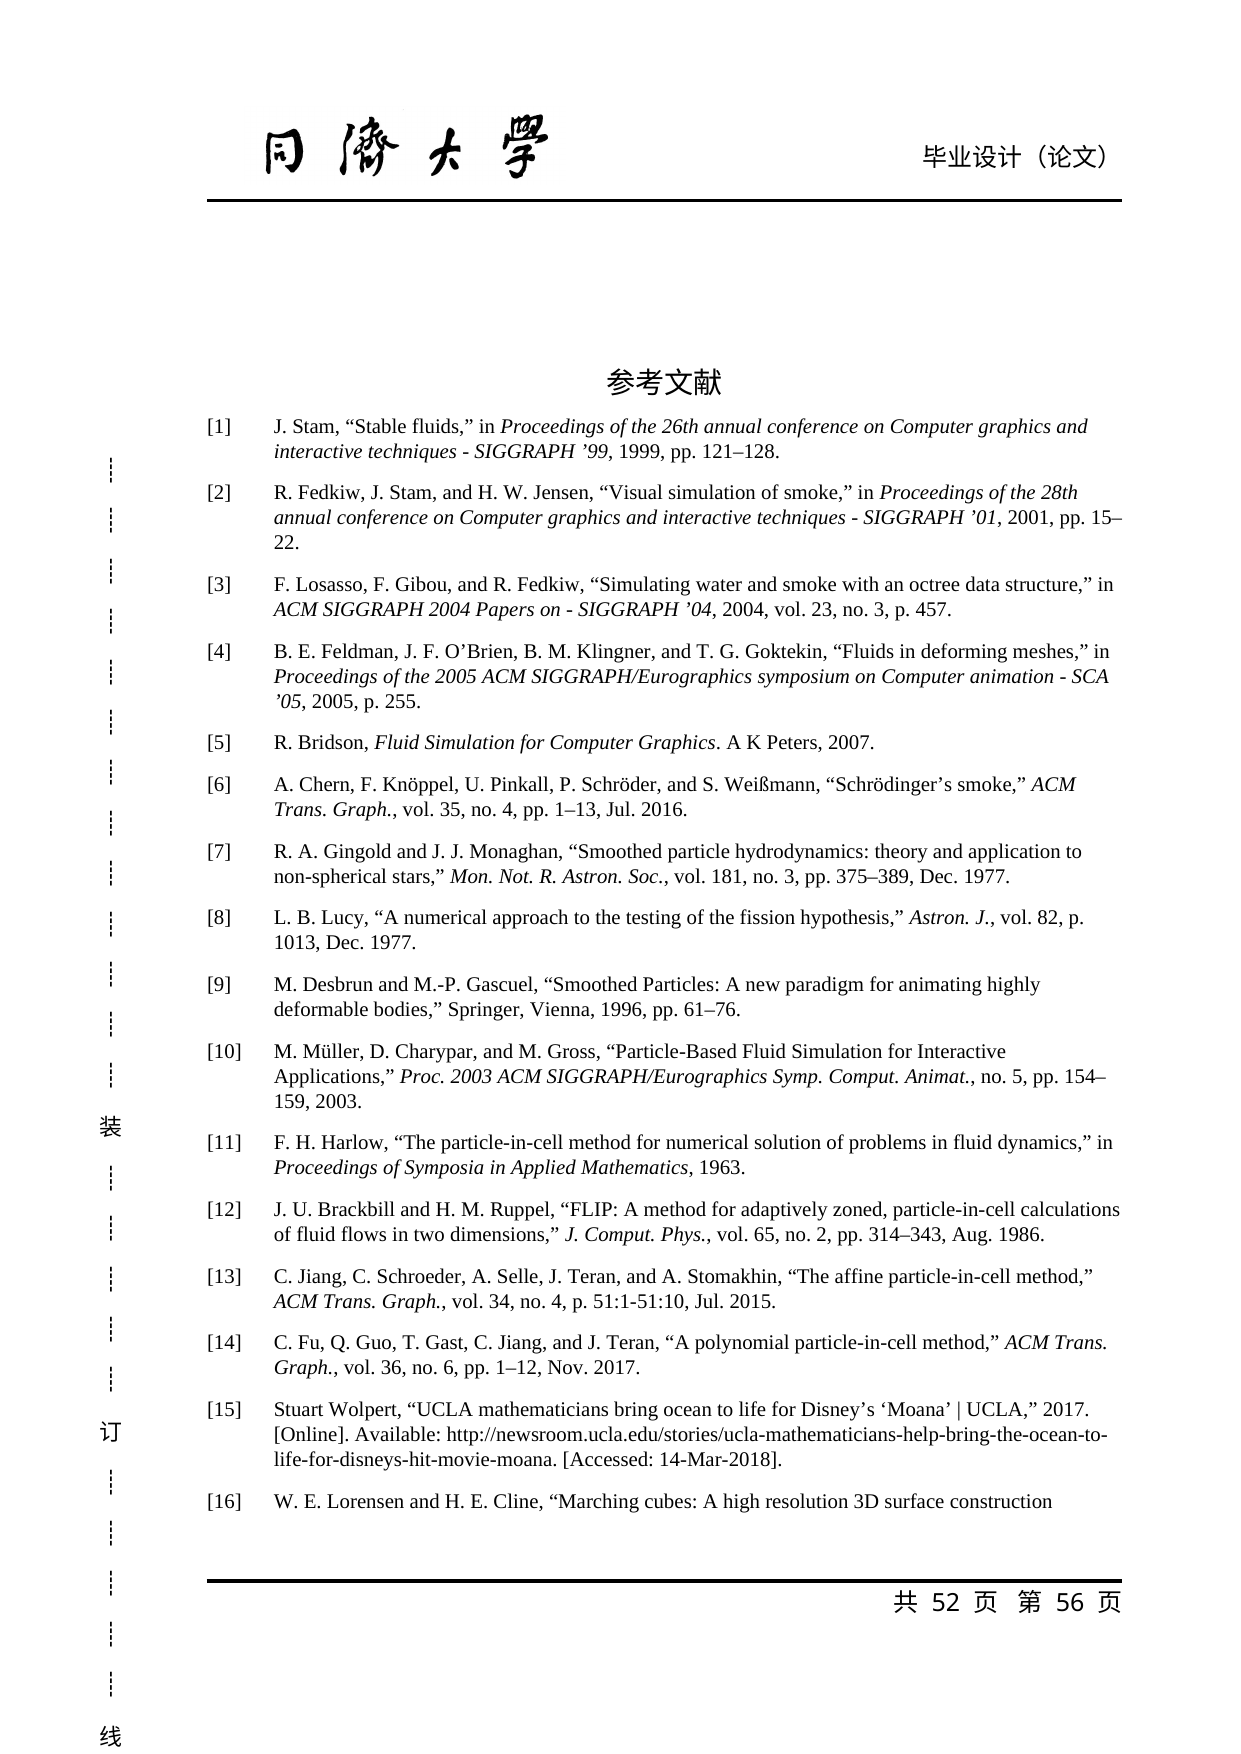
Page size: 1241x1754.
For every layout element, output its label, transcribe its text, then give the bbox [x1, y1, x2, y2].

text [4] B. E. Feldman, J. F. O’Brien, B. M. Klingner, and T. G. Goktekin, “Fluids in deforming meshes,” in Proceedings of the 2005 ACM SIGGRAPH/Eurographics symposium on Computer animation - SCA ’05, 2005, p. 255. [207, 638, 1122, 713]
picture [244, 106, 566, 185]
text [2] R. Fedkiw, J. Stam, and H. W. Jensen, “Visual simulation of smoke,” in Proceedings of the 28th annual conference on Computer graphics and interactive techniques - SIGGRAPH ’01, 2001, pp. 15–22. [207, 480, 1122, 555]
text [14] C. Fu, Q. Guo, T. Gast, C. Jiang, and J. Teran, “A polynomial particle-in-cell method,” ACM Trans. Graph., vol. 36, no. 6, pp. 1–12, Nov. 2017. [207, 1330, 1122, 1380]
text [6] A. Chern, F. Knöppel, U. Pinkall, P. Schröder, and S. Weißmann, “Schrödinger’s smoke,” ACM Trans. Graph., vol. 35, no. 4, pp. 1–13, Jul. 2016. [207, 771, 1122, 821]
subtitle 参考文献 [207, 363, 1122, 401]
text [12] J. U. Brackbill and H. M. Ruppel, “FLIP: A method for adaptively zoned, particle-in-cell calculations of fluid flows in two dimensions,” J. Comput. Phys., vol. 65, no. 2, pp. 314–343, Aug. 1986. [207, 1196, 1122, 1246]
text [8] L. B. Lucy, “A numerical approach to the testing of the fission hypothesis,” Astron. J., vol. 82, p. 1013, Dec. 1977. [207, 905, 1122, 955]
text [10] M. Müller, D. Charypar, and M. Gross, “Particle-Based Fluid Simulation for Interactive Applications,” Proc. 2003 ACM SIGGRAPH/Eurographics Symp. Comput. Animat., no. 5, pp. 154–159, 2003. [207, 1038, 1122, 1113]
text [9] M. Desbrun and M.-P. Gascuel, “Smoothed Particles: A new paradigm for animating highly deformable bodies,” Springer, Vienna, 1996, pp. 61–76. [207, 971, 1122, 1021]
text [3] F. Losasso, F. Gibou, and R. Fedkiw, “Simulating water and smoke with an octree data structure,” in ACM SIGGRAPH 2004 Papers on - SIGGRAPH ’04, 2004, vol. 23, no. 3, p. 457. [207, 571, 1122, 621]
text [1] J. Stam, “Stable fluids,” in Proceedings of the 26th annual conference on Computer graphics and interactive techniques - SIGGRAPH ’99, 1999, pp. 121–128. [207, 413, 1122, 463]
text [7] R. A. Gingold and J. J. Monaghan, “Smoothed particle hydrodynamics: theory and application to non-spherical stars,” Mon. Not. R. Astron. Soc., vol. 181, no. 3, pp. 375–389, Dec. 1977. [207, 838, 1122, 888]
text [11] F. H. Harlow, “The particle-in-cell method for numerical solution of problems in fluid dynamics,” in Proceedings of Symposia in Applied Mathematics, 1963. [207, 1130, 1122, 1180]
text [13] C. Jiang, C. Schroeder, A. Selle, J. Teran, and A. Stomakhin, “The affine particle-in-cell method,” ACM Trans. Graph., vol. 34, no. 4, p. 51:1-51:10, Jul. 2015. [207, 1263, 1122, 1313]
text [5] R. Bridson, Fluid Simulation for Computer Graphics. A K Peters, 2007. [207, 730, 1122, 755]
text [15] Stuart Wolpert, “UCLA mathematicians bring ocean to life for Disney’s ‘Moana’ | UCLA,” 2017. [Online]. Available: http://newsroom.ucla.edu/stories/ucla-mathematicians-help-bring-the-ocean-to-life-for-disneys-hit-movie-moana. [Accessed: 14-Mar-2018]. [207, 1396, 1122, 1471]
